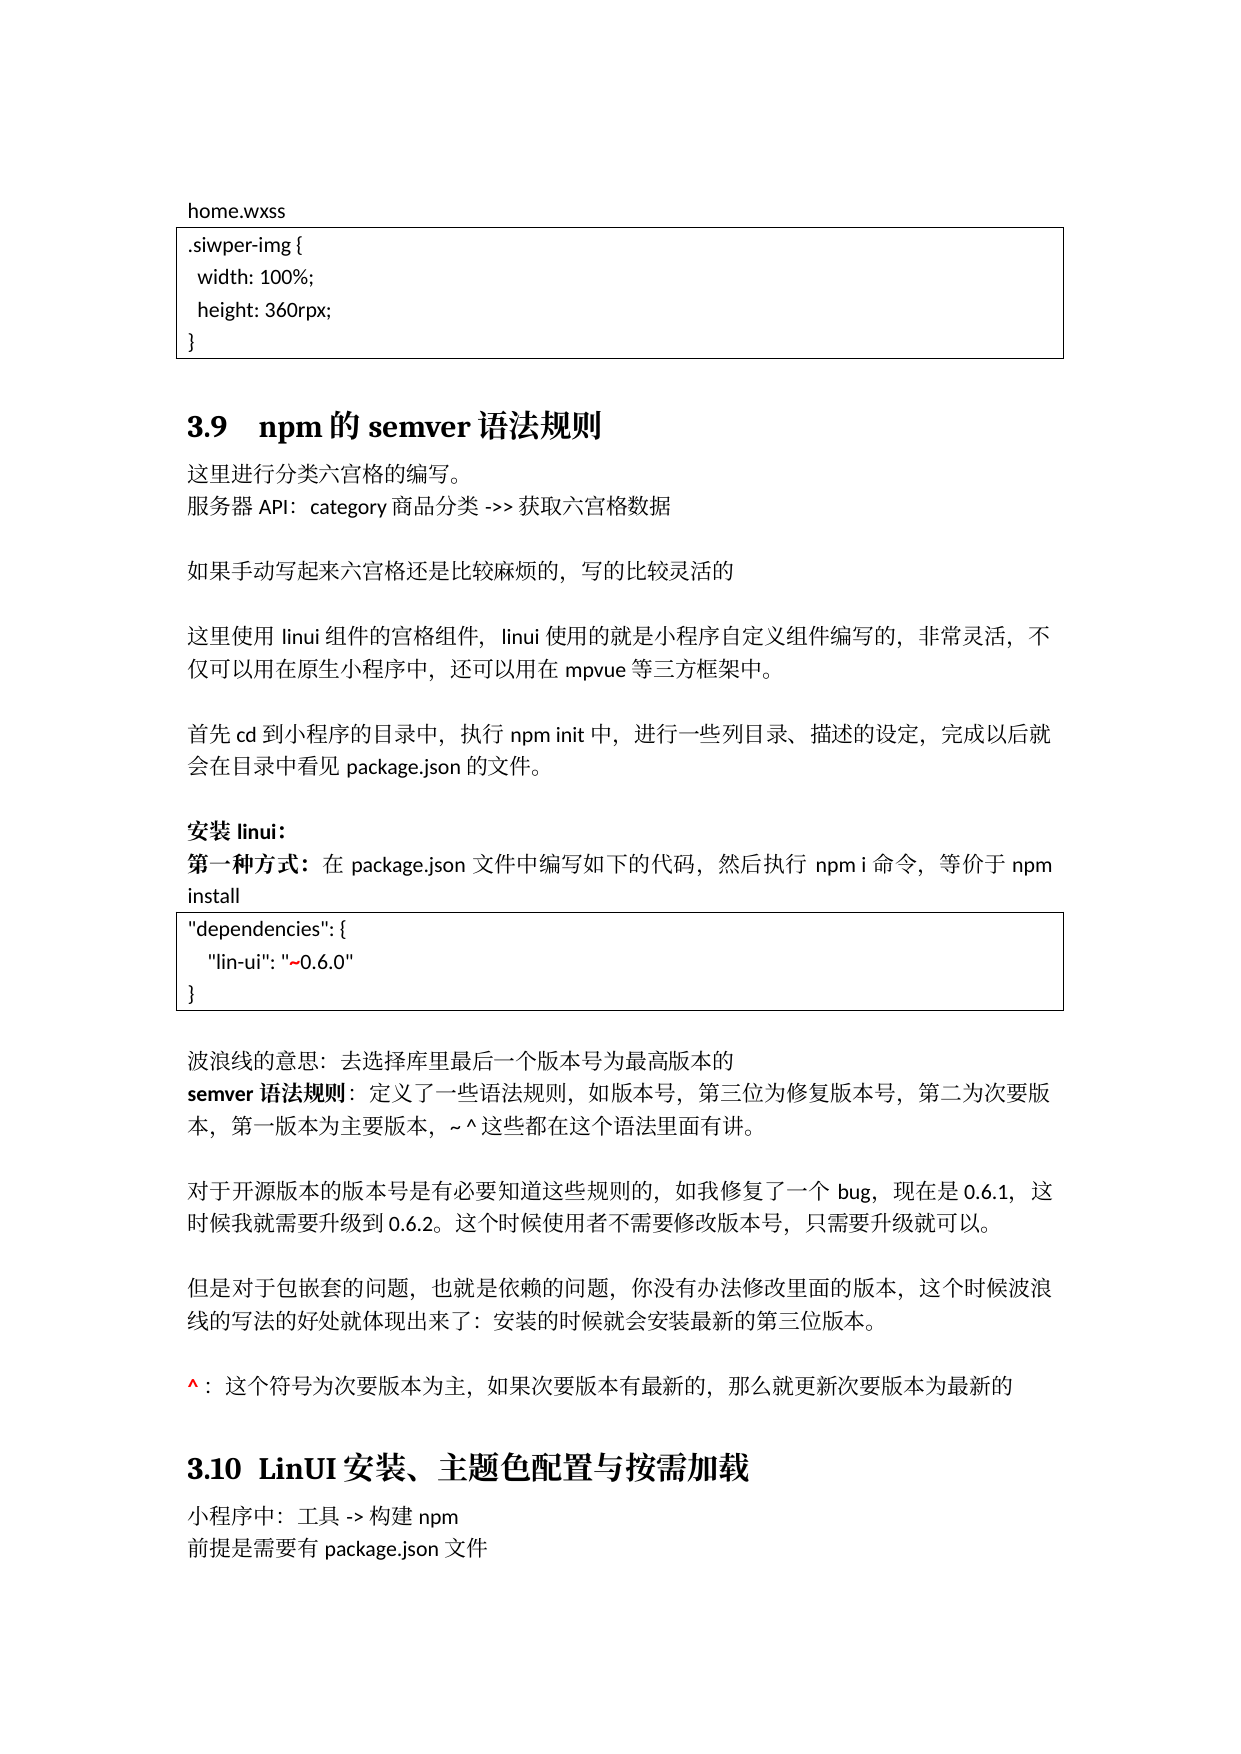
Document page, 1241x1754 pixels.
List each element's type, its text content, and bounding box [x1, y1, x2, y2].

text 安装 linui： [187, 814, 1053, 847]
text 这里使用 linui 组件的宫格组件，linui 使用的就是小程序自定义组件编写的，非常灵活，不仅可以用在原生小程序中，还可以用在 mpvue 等三方框架中。 [187, 619, 1053, 684]
text 这里进行分类六宫格的编写。 [187, 457, 1053, 489]
text 对于开源版本的版本号是有必要知道这些规则的，如我修复了一个 bug，现在是0.6.1，这时候我就需要升级到0.6.2。这个时候使用者不需要修改版本号，只需要升级就可以。 [187, 1174, 1053, 1239]
text ^ ：这个符号为次要版本为主，如果次要版本有最新的，那么就更新次要版本为最新的 [187, 1369, 1053, 1401]
table_header "dependencies": { "lin-ui": "~0.6.0" } [177, 913, 1063, 1010]
text semver 语法规则：定义了一些语法规则，如版本号，第三位为修复版本号，第二为次要版本，第一版本为主要版本，~ ^ 这些都在这个语法里面有讲。 [187, 1076, 1053, 1141]
text 如果手动写起来六宫格还是比较麻烦的，写的比较灵活的 [187, 554, 1053, 587]
text 首先cd 到小程序的目录中，执行 npm init 中，进行一些列目录、描述的设定，完成以后就会在目录中看见 package.json 的文件。 [187, 717, 1053, 782]
text 前提是需要有 package.json 文件 [187, 1531, 1053, 1564]
text 第一种方式：在 package.json 文件中编写如下的代码，然后执行 npm i 命令，等价于npm install [187, 847, 1053, 912]
text 但是对于包嵌套的问题，也就是依赖的问题，你没有办法修改里面的版本，这个时候波浪线的写法的好处就体现出来了：安装的时候就会安装最新的第三位版本。 [187, 1271, 1053, 1336]
text home.wxss [187, 194, 1053, 227]
text 服务器 API：category 商品分类 ->> 获取六宫格数据 [187, 489, 1053, 522]
text 小程序中：工具 -> 构建 npm [187, 1499, 1053, 1531]
table_header .siwper-img { width: 100%; height: 360rpx; } [177, 228, 1063, 358]
subtitle npm的 semver 语法规则 [187, 392, 1053, 457]
subtitle LinUI 安装、主题色配置与按需加载 [187, 1434, 1053, 1499]
text 波浪线的意思：去选择库里最后一个版本号为最高版本的 [187, 1044, 1053, 1076]
